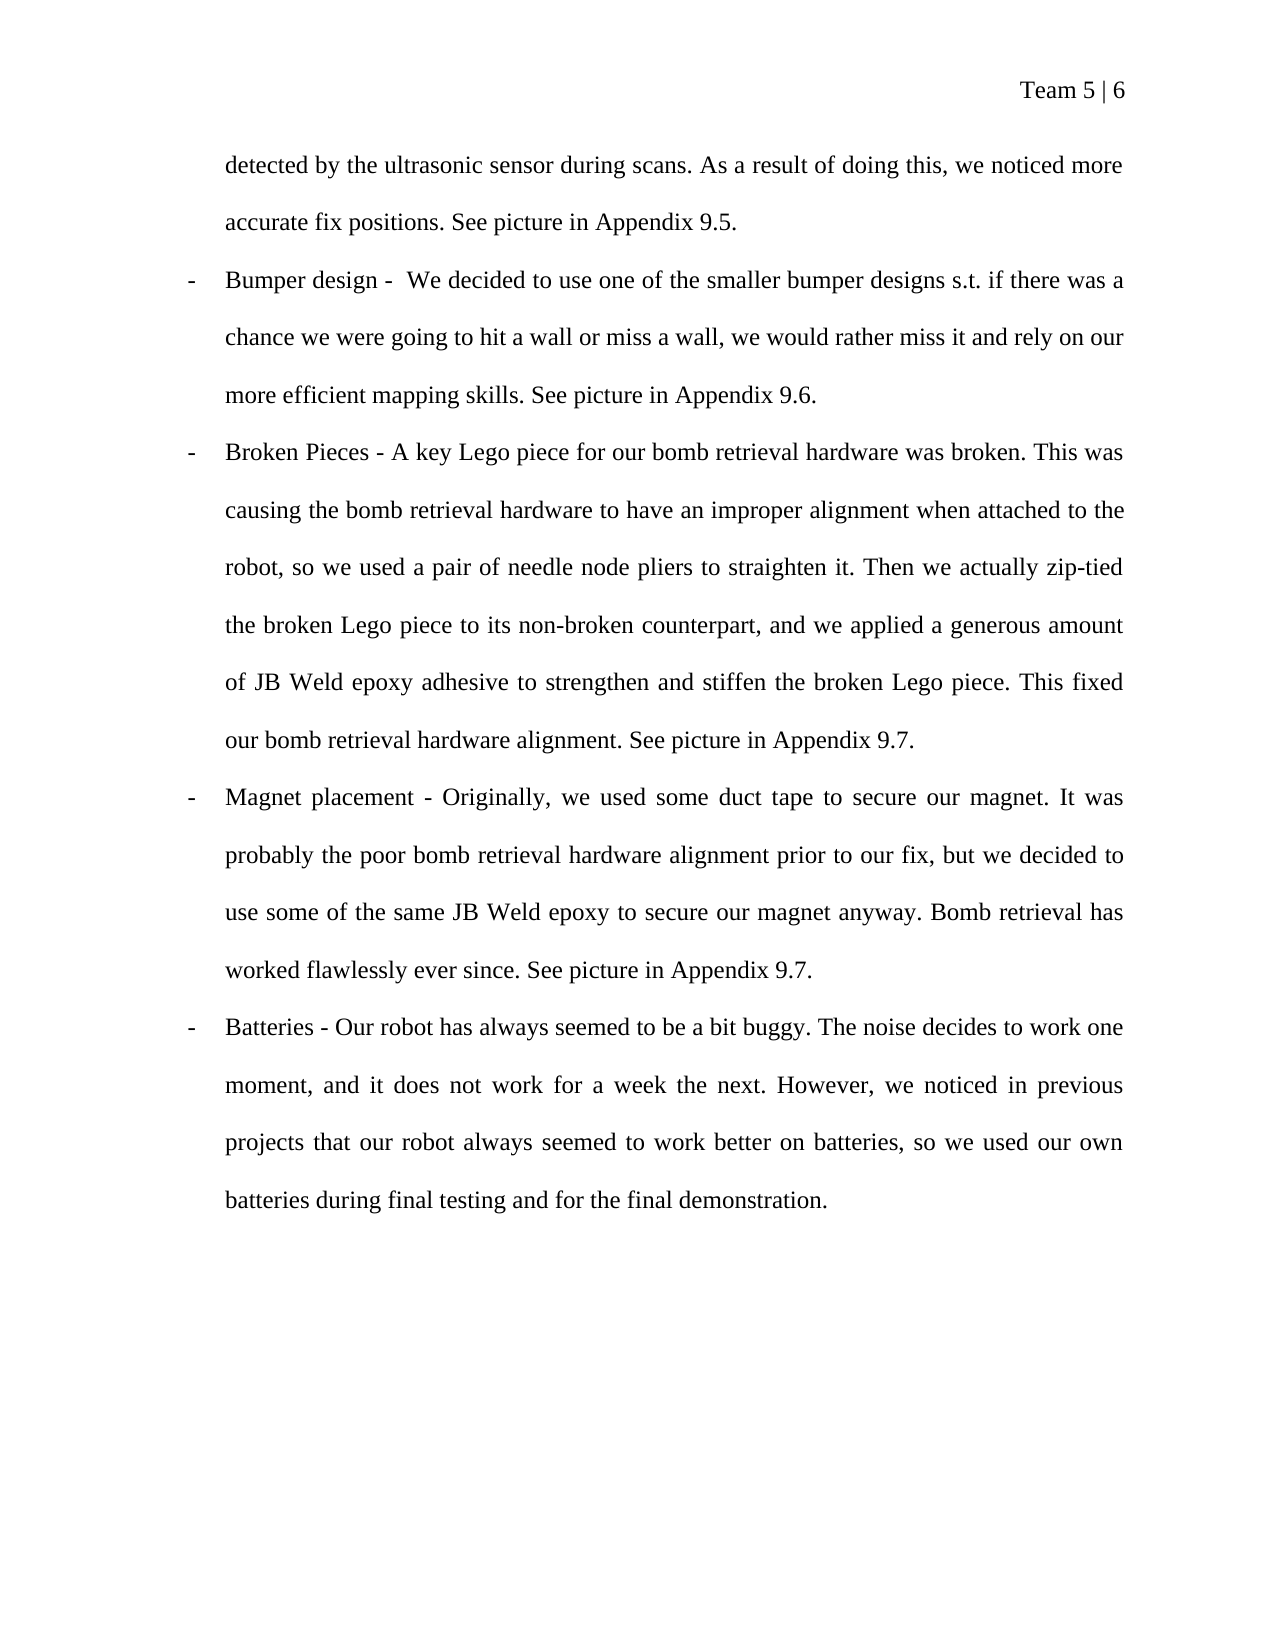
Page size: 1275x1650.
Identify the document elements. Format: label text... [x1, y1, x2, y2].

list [187, 150, 1125, 236]
list Bumper design - We decided to use one of the smaller bumper designs s.t. if there was a chance we were going to hit a wall or miss a wall, we would rather miss it and rely on our more efficient mapping skills. See picture in Appendix 9.6. [187, 265, 1125, 409]
list Batteries - Our robot has always seemed to be a bit buggy. The noise decides to work one moment, and it does not work for a week the next. However, we noticed in previous projects that our robot always seemed to work better on batteries, so we used our own batteries during final testing and for the final demonstration. [187, 1012, 1125, 1214]
list Broken Pieces - A key Lego piece for our bomb retrieval hardware was broken. This was causing the bomb retrieval hardware to have an improper alignment when attached to the robot, so we used a pair of needle node pliers to straighten it. Then we actually zip-tied the broken Lego piece to its non-broken counterpart, and we applied a generous amount of JB Weld epoxy adhesive to strengthen and stiffen the broken Lego piece. This fixed our bomb retrieval hardware alignment. See picture in Appendix 9.7. [187, 437, 1125, 754]
list Magnet placement - Originally, we used some duct tape to secure our magnet. It was probably the poor bomb retrieval hardware alignment prior to our fix, but we decided to use some of the same JB Weld epoxy to secure our magnet anyway. Bomb retrieval has worked flawlessly ever since. See picture in Appendix 9.7. [187, 782, 1125, 984]
